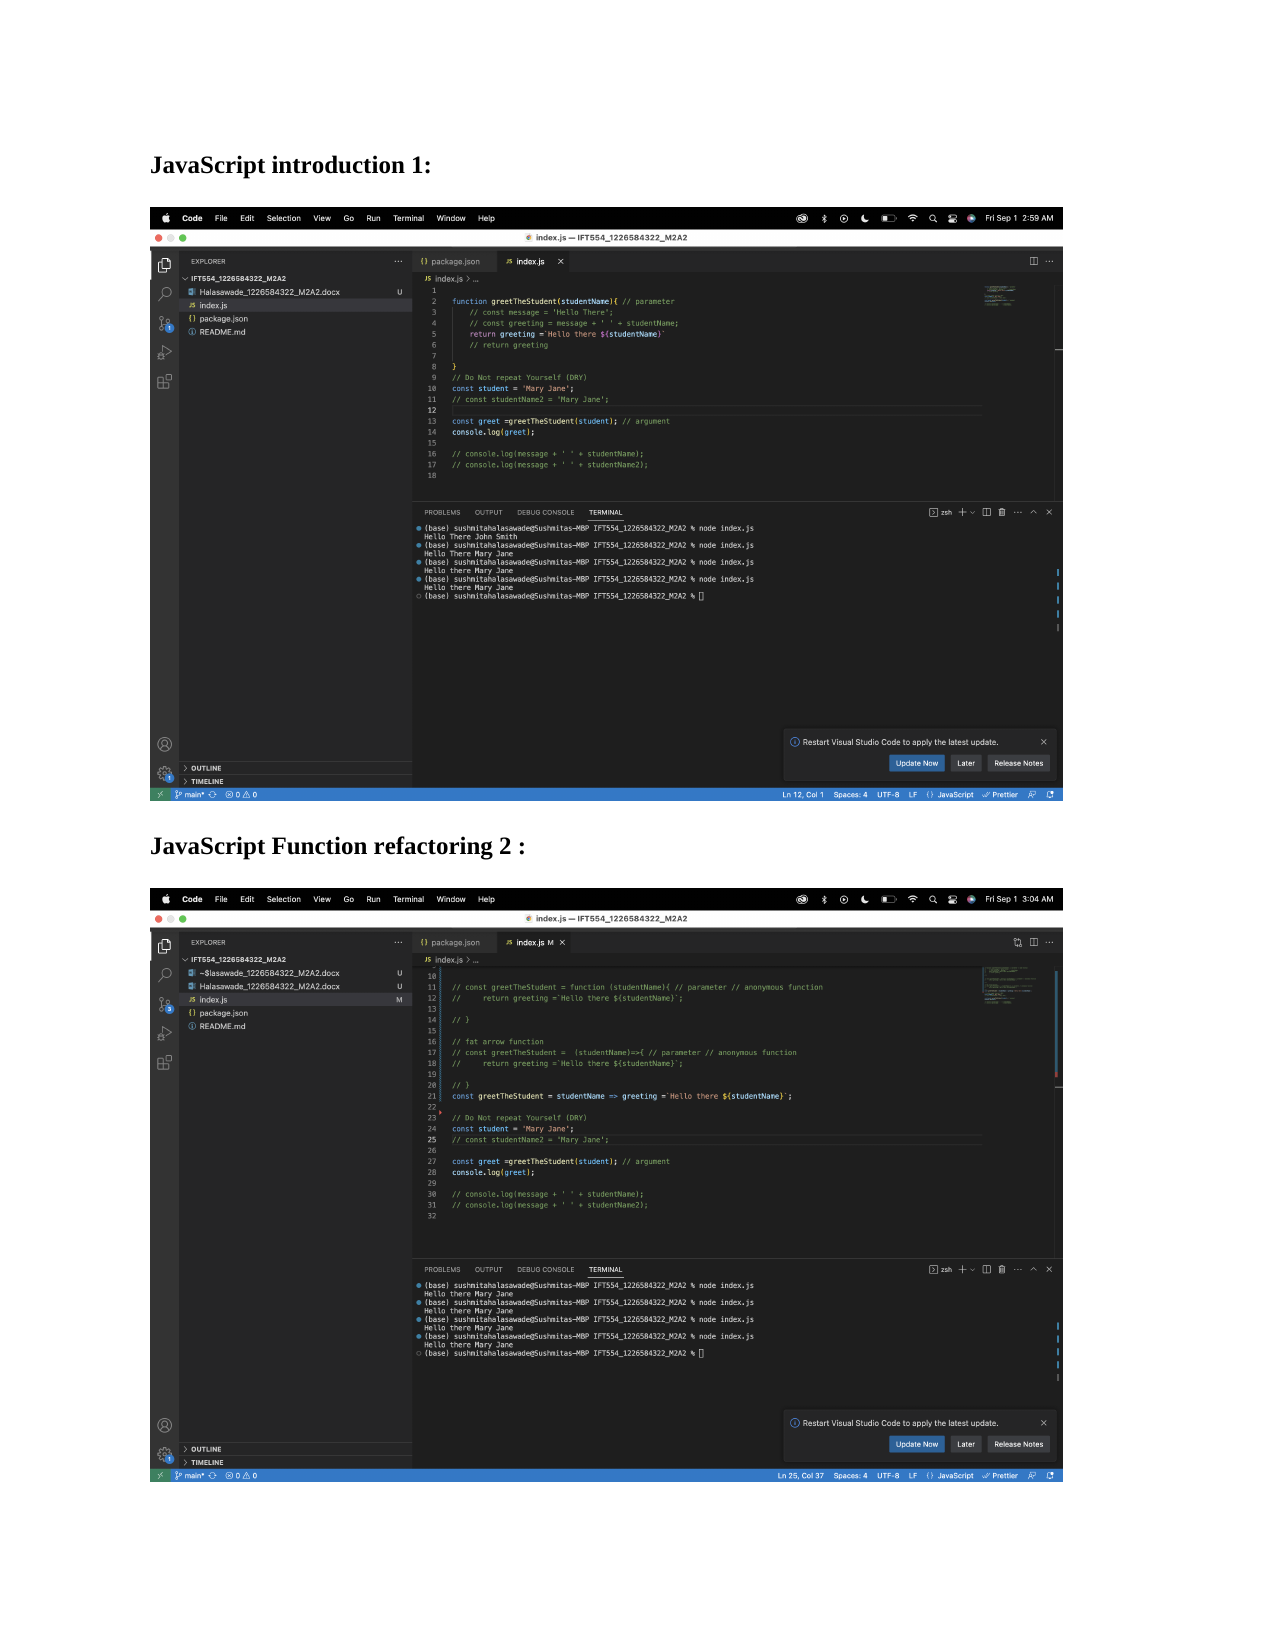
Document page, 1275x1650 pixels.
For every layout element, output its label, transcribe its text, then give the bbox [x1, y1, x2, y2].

picture [150, 888, 1063, 1482]
text JavaScript introduction 1: [150, 150, 1125, 179]
picture [150, 207, 1063, 801]
text JavaScript Function refactoring 2 : [150, 831, 1125, 860]
